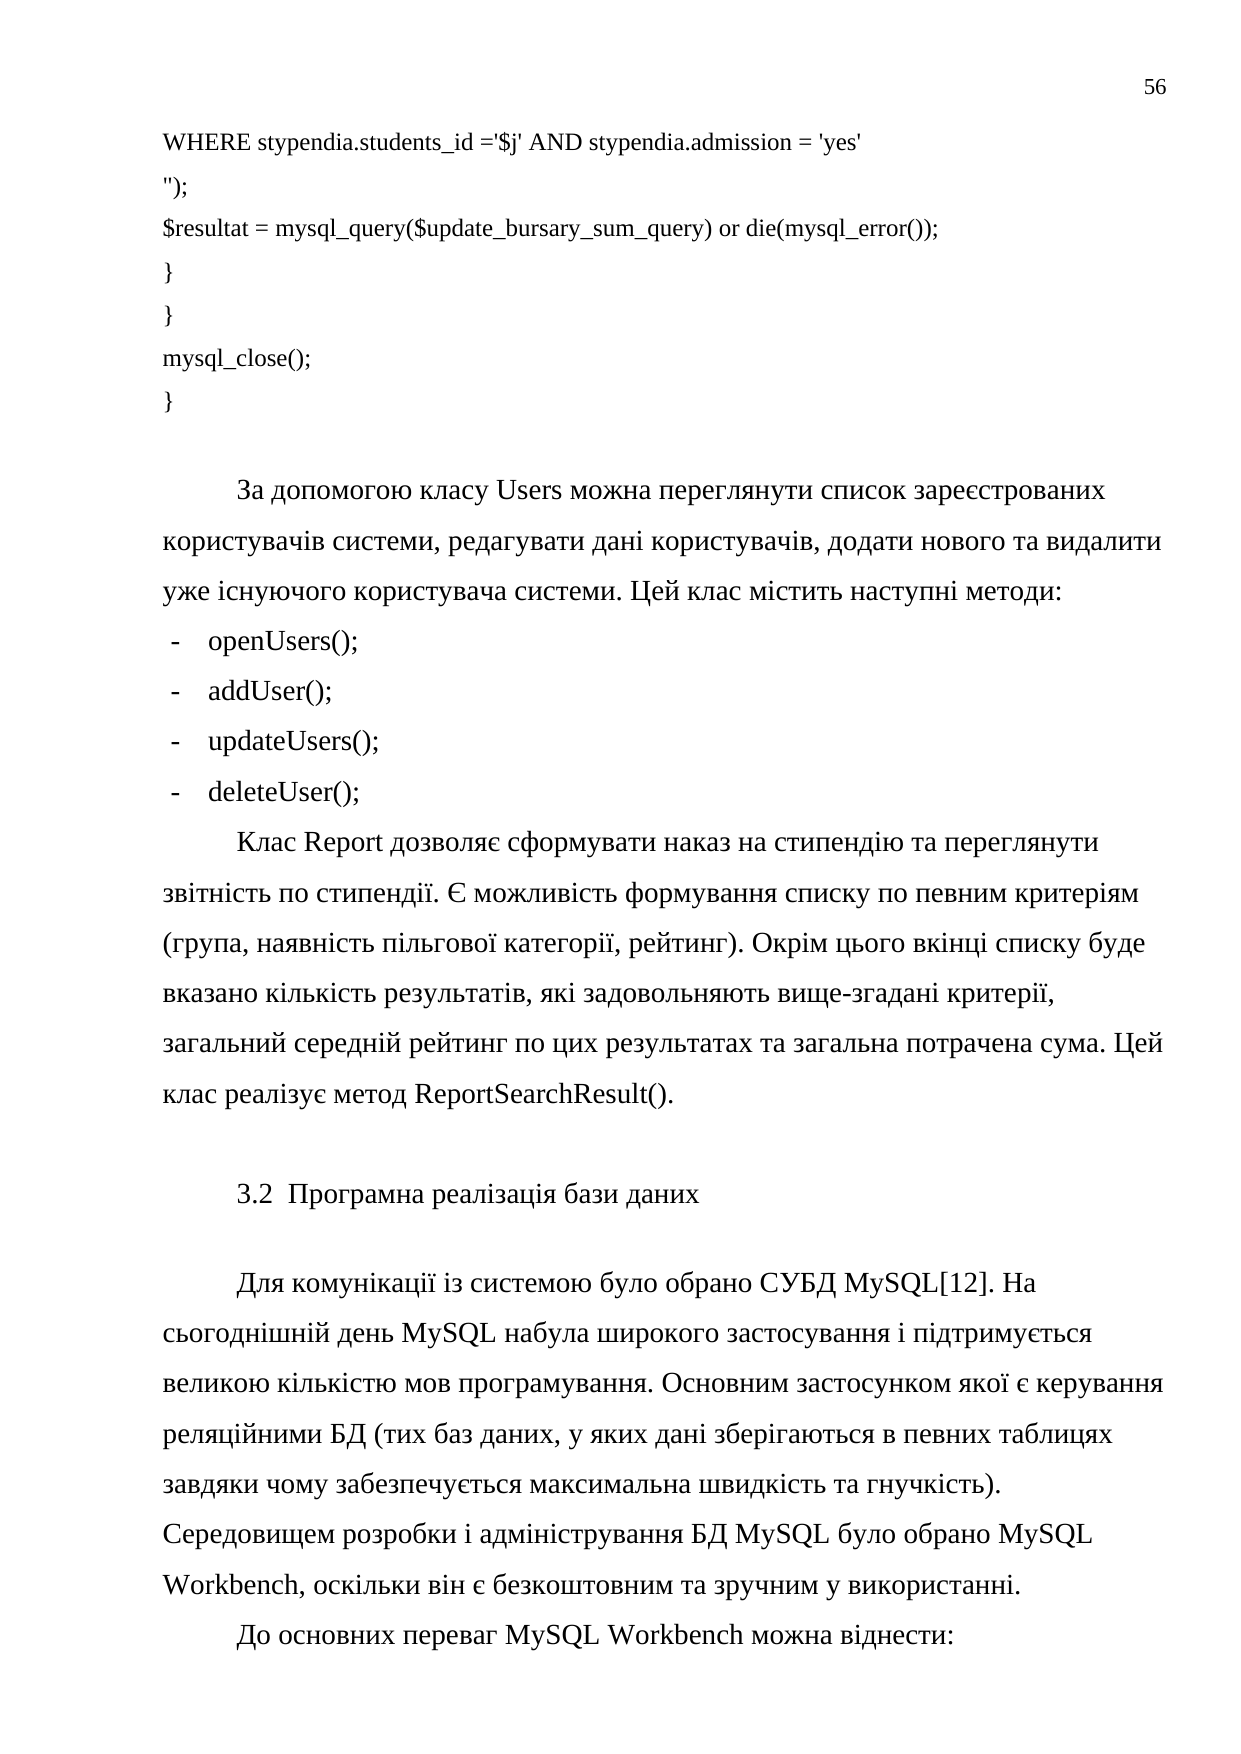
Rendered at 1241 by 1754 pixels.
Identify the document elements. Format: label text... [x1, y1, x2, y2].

list Програмна реалізація бази даних [236, 1176, 1221, 1210]
list openUsers(); [170, 624, 1221, 656]
list addUser(); [170, 673, 1221, 707]
text $resultat = mysql_query($update_bursary_sum_query) or die(mysql_error()); [162, 214, 1221, 242]
text mysql_close(); [162, 343, 1221, 372]
list deleteUser(); [170, 774, 1221, 807]
text Для комунікації із системою було обрано СУБД MySQL[12]. На сьогоднішній день MySQL набула широкого застосування і підтримується великою кількістю мов програмування. Основним застосунком якої є керування реляційними БД (тих баз даних, у яких дані зберігаються в певних таблицях завдяки чому забезпечується максимальна швидкість та гнучкість). Середовищем розробки і адміністрування БД MySQL було обрано MySQL Workbench, оскільки він є безкоштовним та зручним у використанні. [162, 1265, 1167, 1600]
text } [162, 300, 1221, 328]
list updateUsers(); [170, 723, 1221, 757]
text } [162, 386, 1221, 415]
text Клас Report дозволяє сформувати наказ на стипендію та переглянути звітність по стипендії. Є можливість формування списку по певним критеріям (група, наявність пільгової категорії, рейтинг). Окрім цього вкінці списку буде вказано кількість результатів, які задовольняють вище-згадані критерії, загальний середній рейтинг по цих результатах та загальна потрачена сума. Цей клас реалізує метод ReportSearchResult(). [162, 824, 1166, 1109]
text До основних переваг MySQL Workbench можна віднести: [236, 1617, 1221, 1651]
text WHERE stypendia.students_id ='$j' AND stypendia.admission = 'yes' "); [162, 127, 870, 199]
text За допомогою класу Users можна переглянути список зареєстрованих користувачів системи, редагувати дані користувачів, додати нового та видалити уже існуючого користувача системи. Цей клас містить наступні методи: [162, 472, 1167, 607]
text } [162, 257, 1221, 286]
